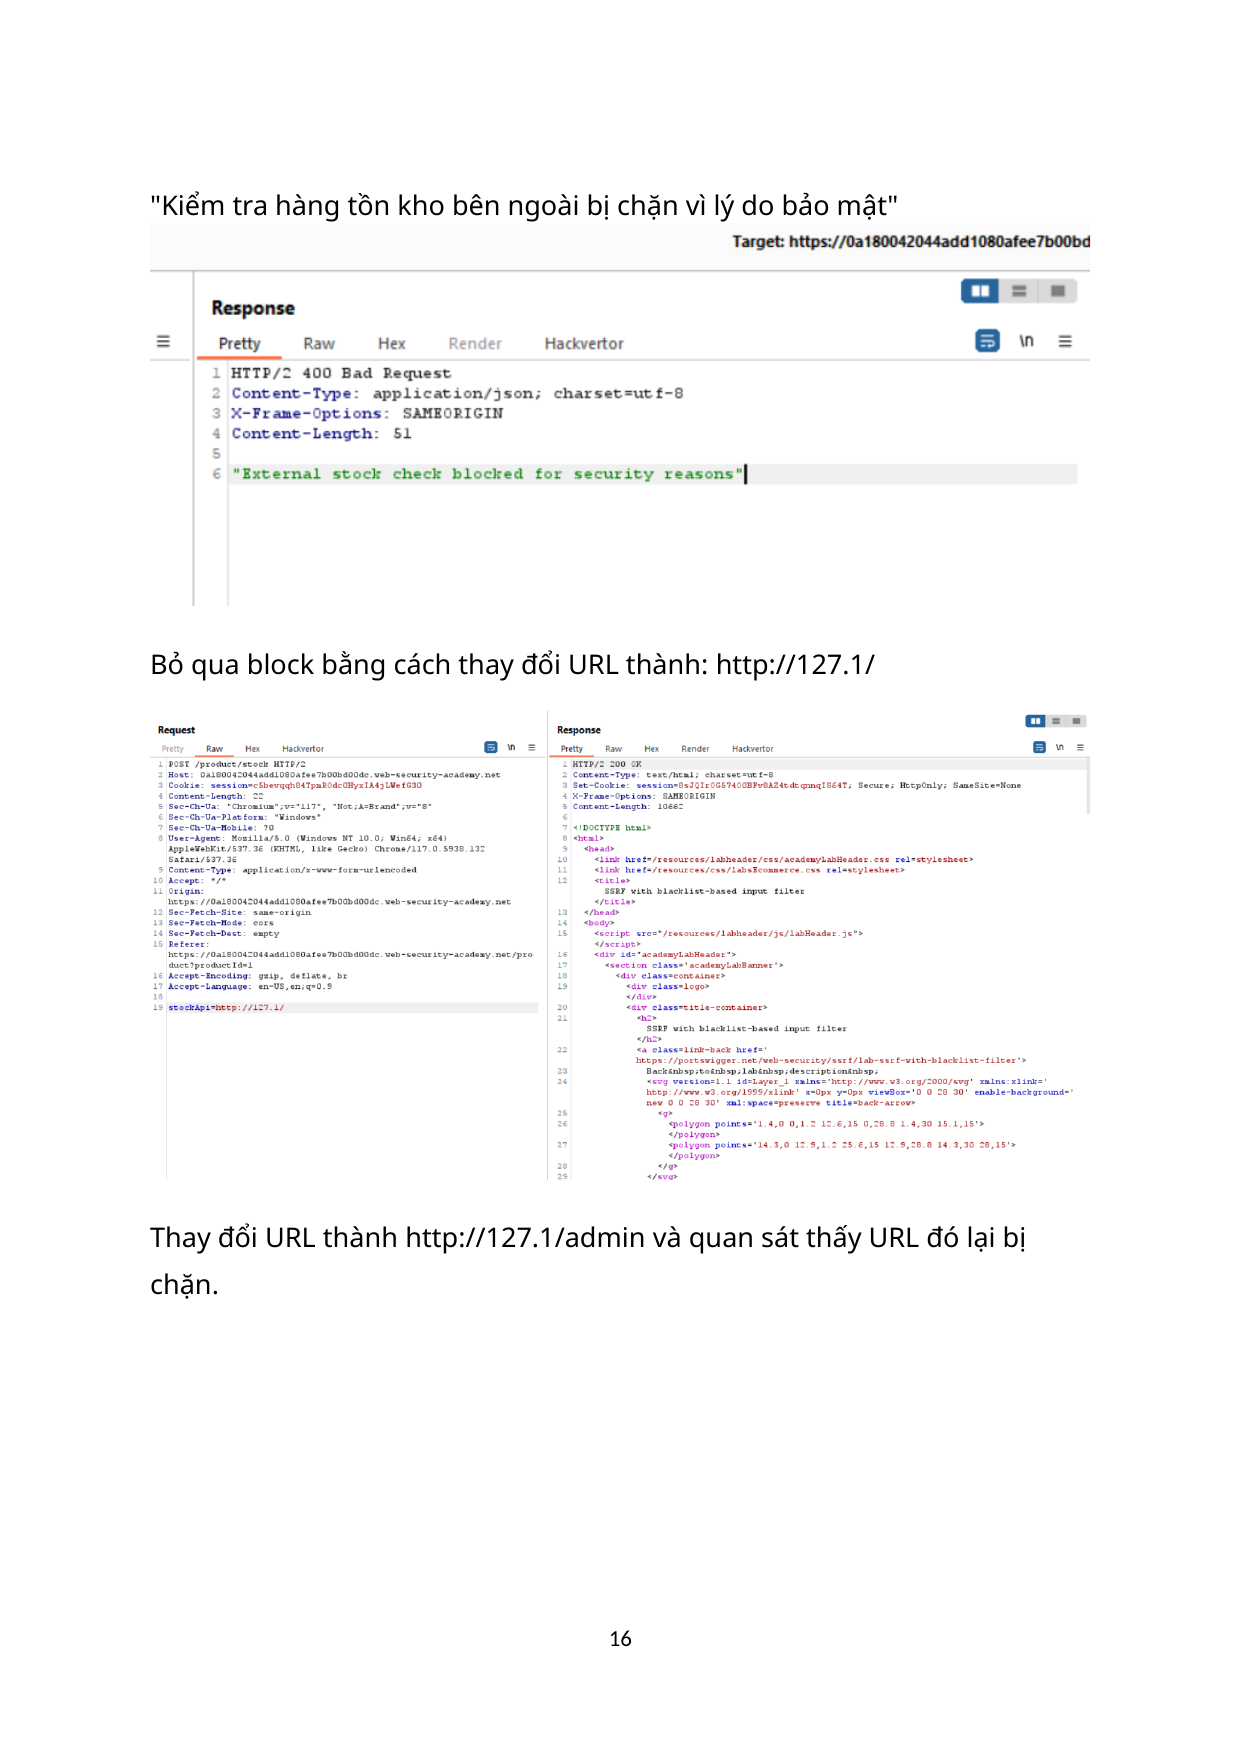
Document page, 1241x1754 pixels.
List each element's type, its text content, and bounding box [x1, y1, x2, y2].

text Bỏ qua block bằng cách thay đổi URL thành: http://127.1/ [150, 635, 1090, 682]
text Thay đổi URL thành http://127.1/admin và quan sát thấy URL đó lại bị chặn. [150, 1208, 1090, 1302]
picture [150, 711, 1091, 1180]
picture [150, 223, 1091, 606]
text "Kiểm tra hàng tồn kho bên ngoài bị chặn vì lý do bảo mật" [150, 187, 1090, 223]
